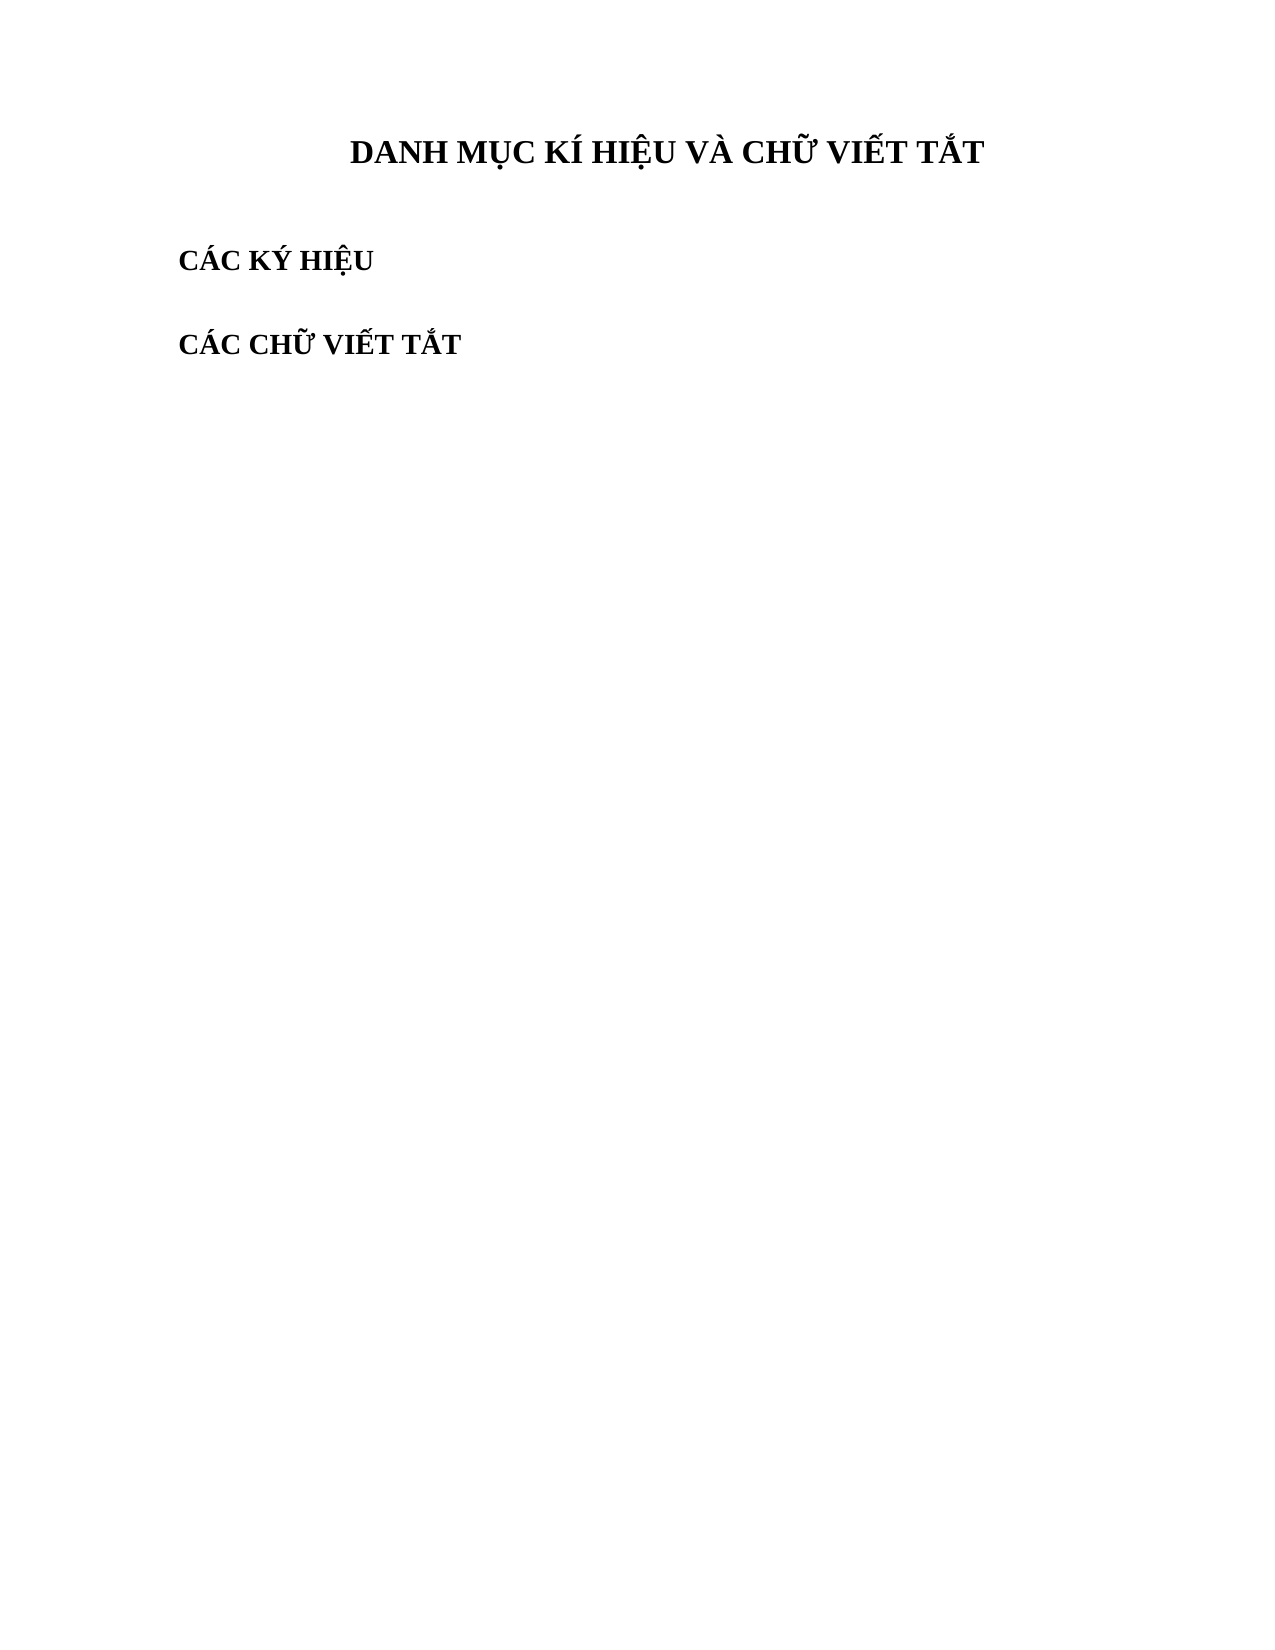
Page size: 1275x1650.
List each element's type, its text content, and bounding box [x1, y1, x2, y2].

text CÁC KÝ HIỆU [178, 243, 1157, 276]
text CÁC CHỮ VIẾT TẮT [178, 327, 1157, 361]
text DANH MỤC KÍ HIỆU VÀ CHỮ VIẾT TẮT [178, 132, 1157, 171]
